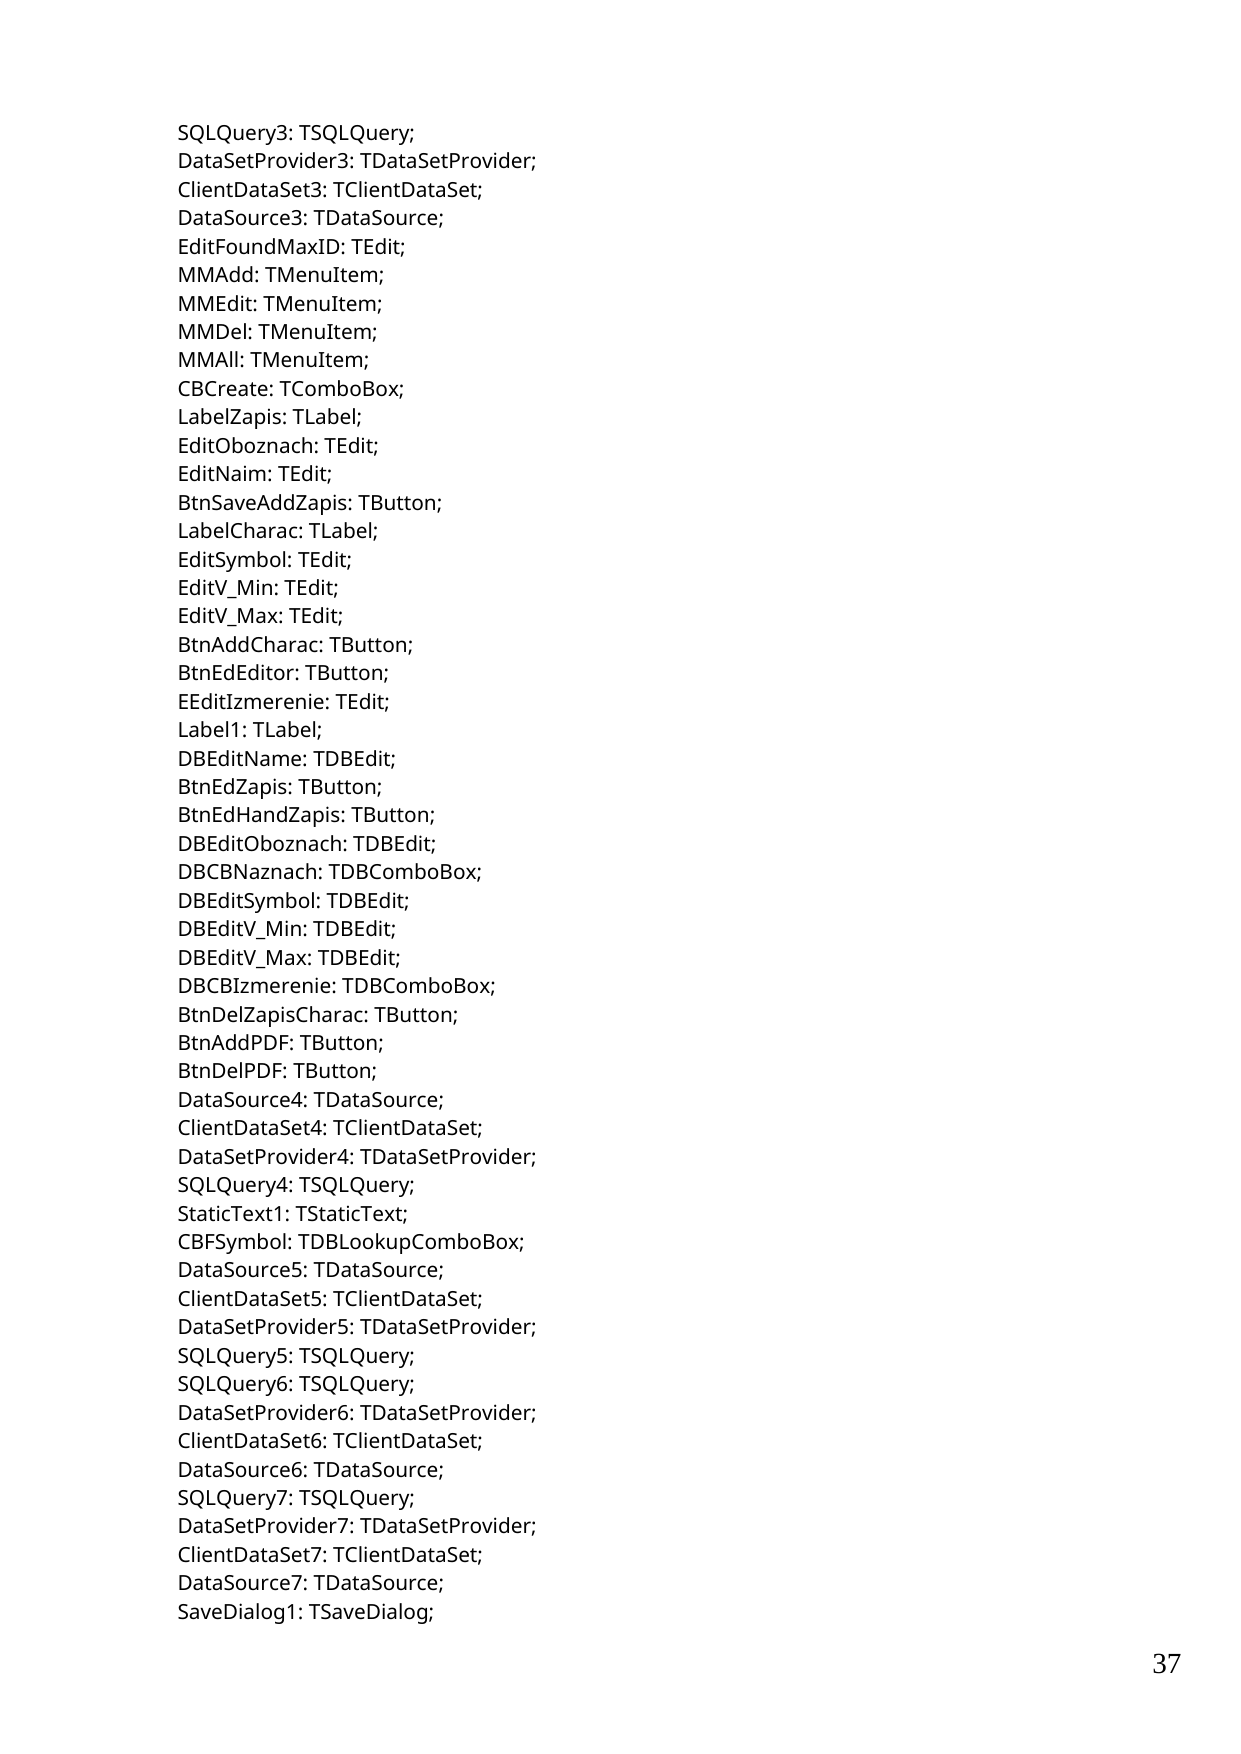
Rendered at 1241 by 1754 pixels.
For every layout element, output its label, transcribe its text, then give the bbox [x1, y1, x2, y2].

text SQLQuery5: TSQLQuery; [177, 1341, 1181, 1369]
text Label1: TLabel; [177, 715, 1181, 744]
text CBCreate: TComboBox; [177, 374, 1181, 402]
text EditOboznach: TEdit; [177, 431, 1181, 459]
text CBFSymbol: TDBLookupComboBox; [177, 1227, 1181, 1256]
text ClientDataSet6: TClientDataSet; [177, 1426, 1181, 1455]
text DataSource3: TDataSource; [177, 203, 1181, 232]
text ClientDataSet4: TClientDataSet; [177, 1113, 1181, 1142]
text SQLQuery3: TSQLQuery; [177, 118, 1181, 147]
text DataSetProvider7: TDataSetProvider; [177, 1512, 1181, 1540]
text DBCBNaznach: TDBComboBox; [177, 857, 1181, 886]
text BtnDelZapisCharac: TButton; [177, 1000, 1181, 1028]
text BtnEdZapis: TButton; [177, 772, 1181, 801]
text BtnEdHandZapis: TButton; [177, 801, 1181, 829]
text DataSetProvider6: TDataSetProvider; [177, 1398, 1181, 1426]
text SQLQuery6: TSQLQuery; [177, 1369, 1181, 1398]
text DataSetProvider4: TDataSetProvider; [177, 1142, 1181, 1170]
text DBEditV_Min: TDBEdit; [177, 914, 1181, 943]
text SQLQuery4: TSQLQuery; [177, 1170, 1181, 1199]
text DataSource7: TDataSource; [177, 1568, 1181, 1597]
text ClientDataSet3: TClientDataSet; [177, 175, 1181, 203]
text DBEditOboznach: TDBEdit; [177, 829, 1181, 857]
text BtnAddCharac: TButton; [177, 630, 1181, 658]
text MMDel: TMenuItem; [177, 317, 1181, 346]
text SQLQuery7: TSQLQuery; [177, 1483, 1181, 1512]
text EditFoundMaxID: TEdit; [177, 232, 1181, 260]
text EditNaim: TEdit; [177, 459, 1181, 488]
text DataSetProvider3: TDataSetProvider; [177, 147, 1181, 175]
text ClientDataSet5: TClientDataSet; [177, 1284, 1181, 1312]
text MMEdit: TMenuItem; [177, 289, 1181, 317]
text DBCBIzmerenie: TDBComboBox; [177, 971, 1181, 1000]
text DBEditName: TDBEdit; [177, 744, 1181, 772]
text MMAll: TMenuItem; [177, 346, 1181, 374]
text EditV_Min: TEdit; [177, 573, 1181, 602]
text ClientDataSet7: TClientDataSet; [177, 1540, 1181, 1568]
text DataSource6: TDataSource; [177, 1455, 1181, 1483]
text BtnEdEditor: TButton; [177, 658, 1181, 687]
text MMAdd: TMenuItem; [177, 260, 1181, 289]
text DataSource5: TDataSource; [177, 1256, 1181, 1284]
text DataSetProvider5: TDataSetProvider; [177, 1312, 1181, 1341]
text BtnSaveAddZapis: TButton; [177, 488, 1181, 516]
text SaveDialog1: TSaveDialog; [177, 1597, 1181, 1625]
text BtnAddPDF: TButton; [177, 1028, 1181, 1057]
text EEditIzmerenie: TEdit; [177, 687, 1181, 715]
text BtnDelPDF: TButton; [177, 1057, 1181, 1085]
text DBEditSymbol: TDBEdit; [177, 886, 1181, 914]
text DataSource4: TDataSource; [177, 1085, 1181, 1113]
text EditSymbol: TEdit; [177, 545, 1181, 573]
text EditV_Max: TEdit; [177, 602, 1181, 630]
text LabelZapis: TLabel; [177, 402, 1181, 431]
text StaticText1: TStaticText; [177, 1199, 1181, 1227]
text LabelCharac: TLabel; [177, 516, 1181, 545]
text DBEditV_Max: TDBEdit; [177, 943, 1181, 971]
